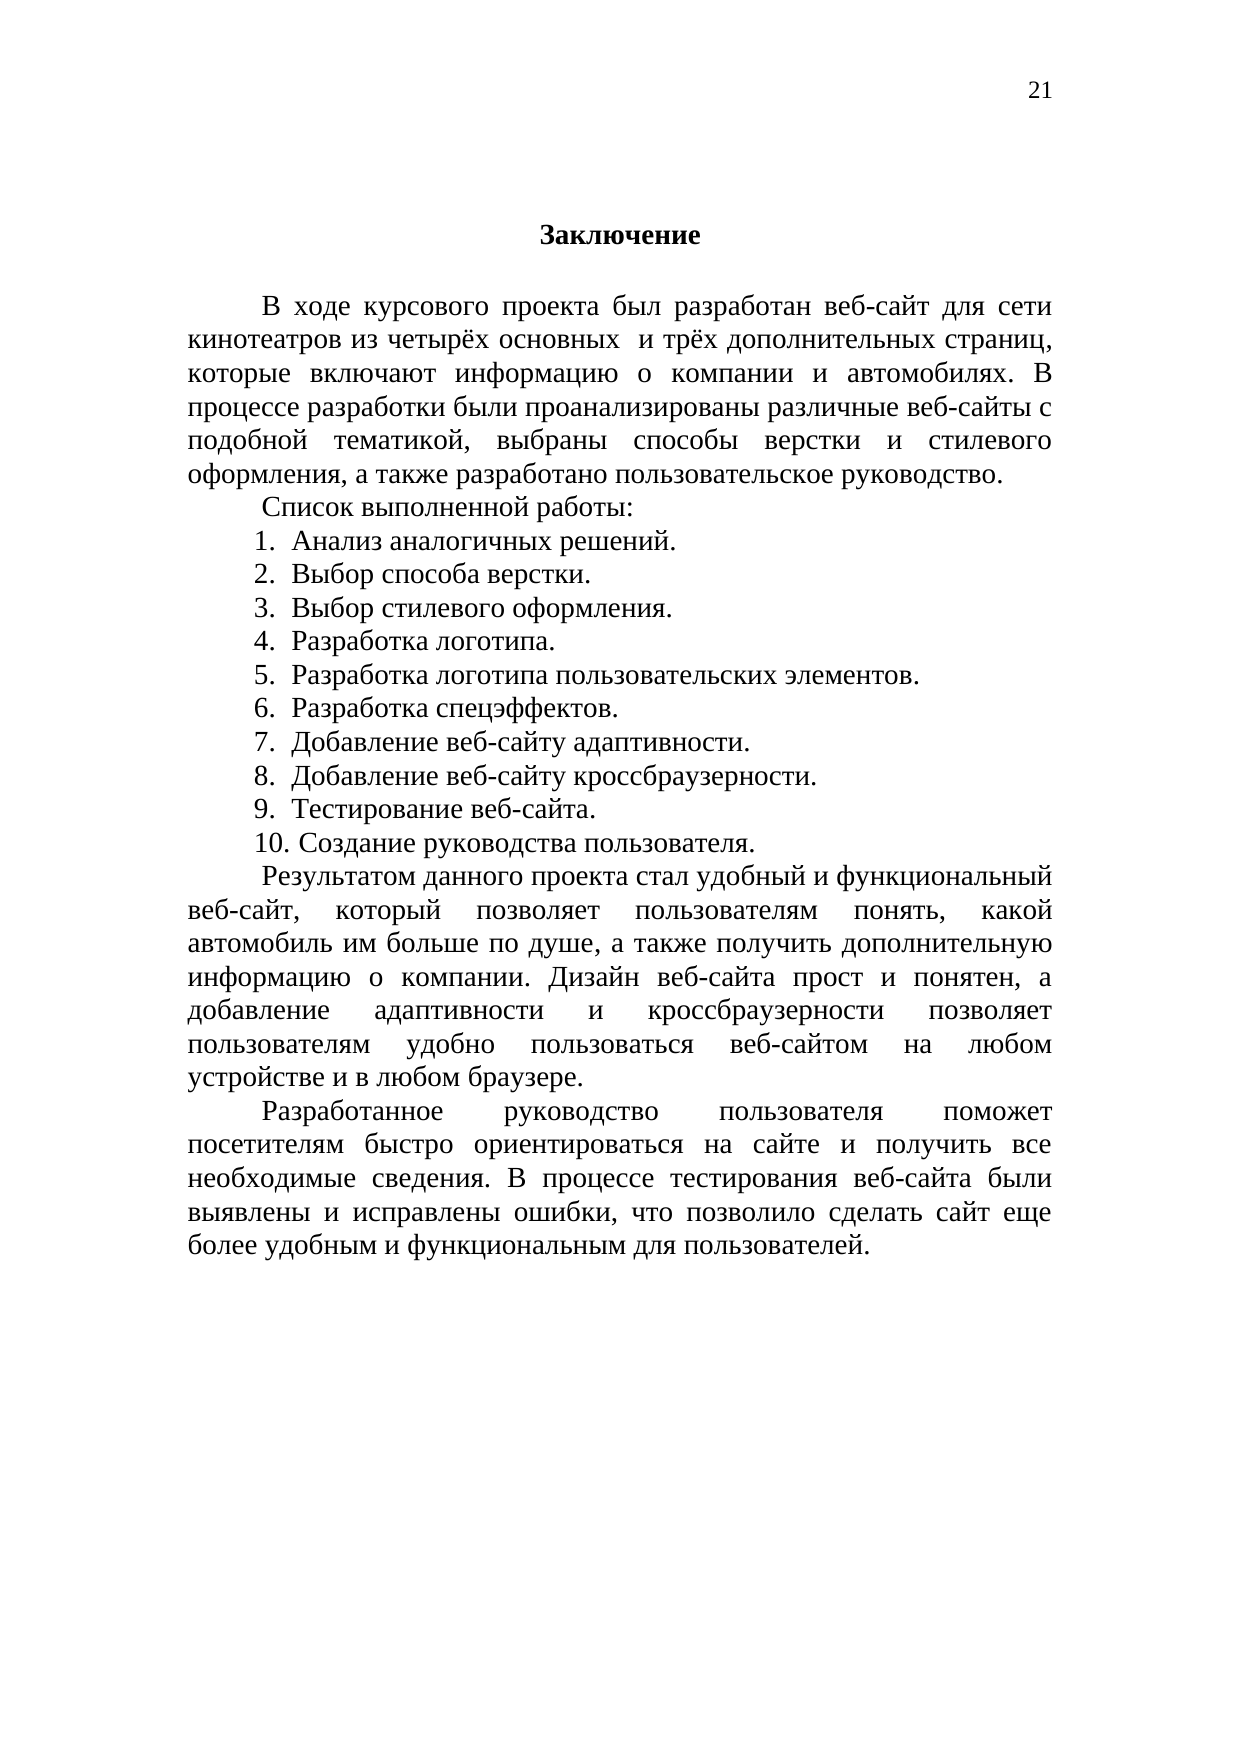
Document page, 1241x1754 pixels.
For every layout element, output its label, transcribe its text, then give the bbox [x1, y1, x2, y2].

list Добавление веб-сайту кроссбраузерности. [254, 758, 1053, 791]
text Список выполненной работы: [261, 489, 1053, 523]
list Разработка спецэффектов. [254, 691, 1053, 724]
text Результатом данного проекта стал удобный и функциональный веб-сайт, который позволяет пользователям понять, какой автомобиль им больше по душе, а также получить дополнительную информацию о компании. Дизайн веб-сайта прост и понятен, а добавление адаптивности и кроссбраузерности позволяет пользователям удобно пользоваться веб-сайтом на любом устройстве и в любом браузере. [187, 858, 1053, 1093]
list Создание руководства пользователя. [254, 825, 1053, 858]
subtitle Заключение [187, 217, 1053, 251]
text В ходе курсового проекта был разработан веб-сайт для сети кинотеатров из четырёх основных и трёх дополнительных страниц, которые включают информацию о компании и автомобилях. В процессе разработки были проанализированы различные веб-сайты с подобной тематикой, выбраны способы верстки и стилевого оформления, а также разработано пользовательское руководство. [187, 288, 1053, 489]
list Анализ аналогичных решений. [254, 523, 1053, 556]
list Разработка логотипа. [254, 623, 1053, 657]
list Выбор способа верстки. [254, 556, 1053, 590]
list Тестирование веб-сайта. [254, 791, 1053, 825]
list Разработка логотипа пользовательских элементов. [254, 657, 1053, 691]
list Выбор стилевого оформления. [254, 590, 1053, 623]
list Добавление веб-сайту адаптивности. [254, 724, 1053, 758]
text Разработанное руководство пользователя поможет посетителям быстро ориентироваться на сайте и получить все необходимые сведения. В процессе тестирования веб-сайта были выявлены и исправлены ошибки, что позволило сделать сайт еще более удобным и функциональным для пользователей. [187, 1093, 1053, 1261]
